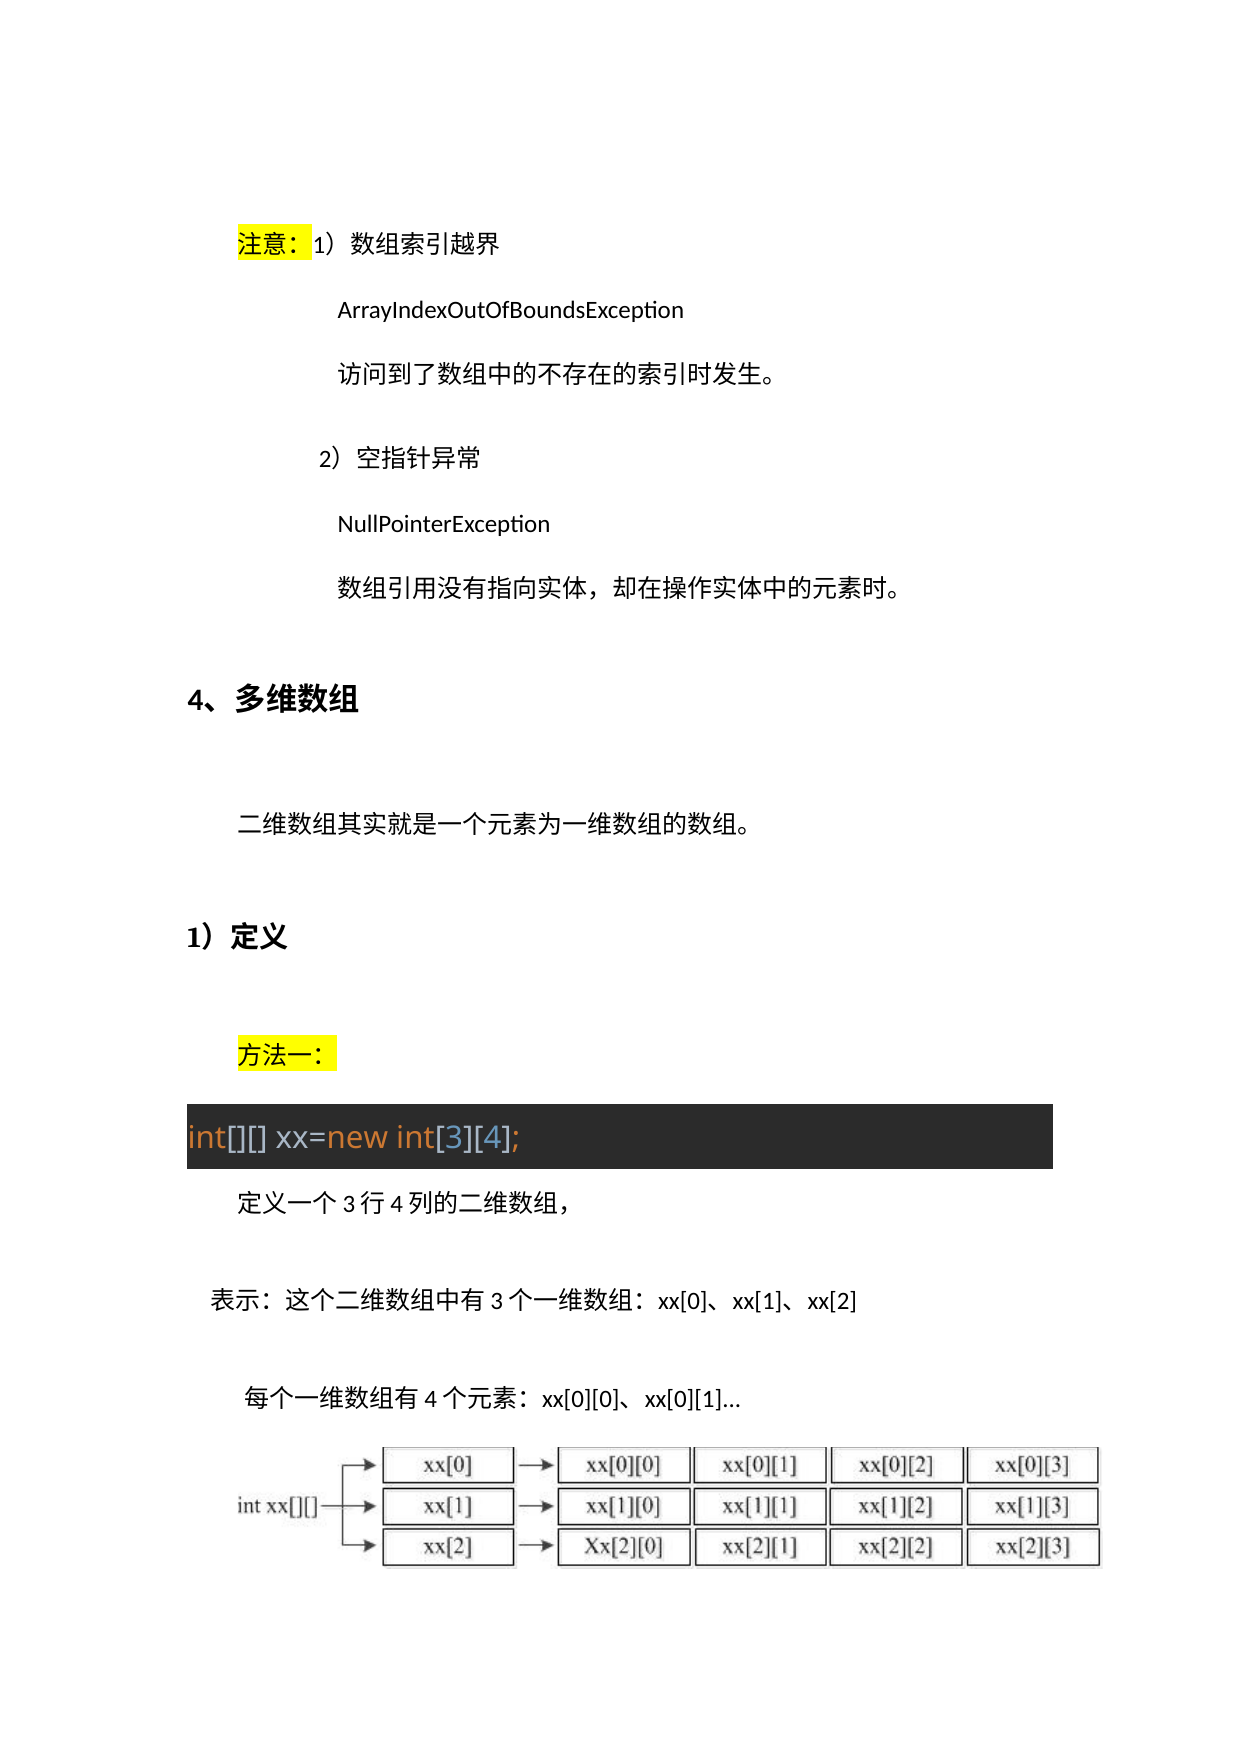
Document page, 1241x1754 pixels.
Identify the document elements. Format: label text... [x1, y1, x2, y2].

text 定义一个3行4列的二维数组， 表示：这个二维数组中有3个一维数组：xx[0]、xx[1]、xx[2] 每个一维数组有4个元素：xx[0][0]、xx[0][1]... [187, 1169, 1053, 1429]
subtitle 1）定义 [187, 902, 1053, 967]
text 方法一： [187, 1021, 1053, 1086]
subtitle 4、多维数组 [187, 665, 1053, 730]
text 二维数组其实就是一个元素为一维数组的数组。 [187, 790, 1053, 855]
text ArrayIndexOutOfBoundsException [187, 293, 1053, 325]
text 注意：1）数组索引越界 [187, 210, 1053, 275]
text 数组引用没有指向实体，却在操作实体中的元素时。 [187, 554, 1053, 619]
picture [237, 1447, 1103, 1569]
text 访问到了数组中的不存在的索引时发生。 [187, 341, 1053, 406]
text int[][] xx=new int[3][4]; [187, 1104, 1053, 1169]
text 2）空指针异常 [187, 424, 1053, 489]
text NullPointerException [187, 507, 1053, 539]
